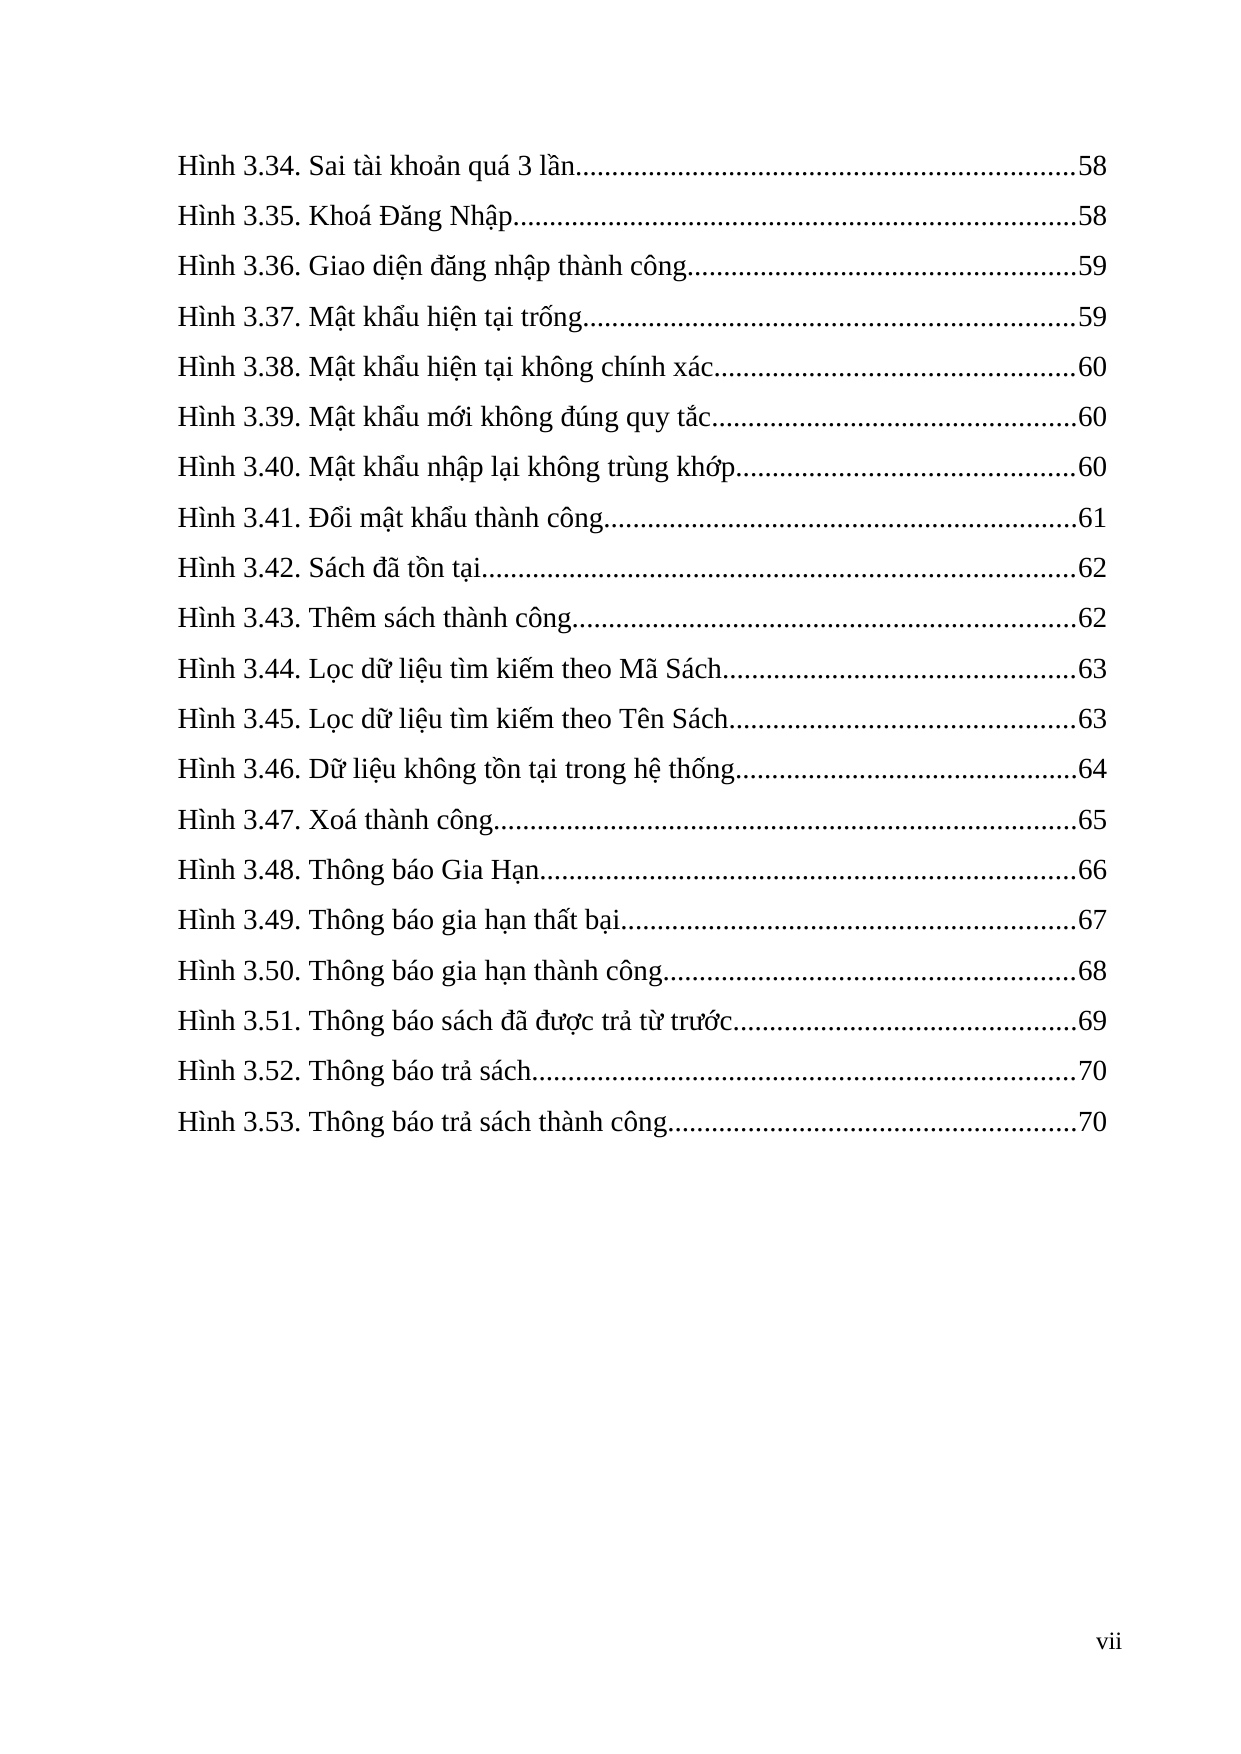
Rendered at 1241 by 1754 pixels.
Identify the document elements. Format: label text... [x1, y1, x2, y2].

text Hình 3.41. Đổi mật khẩu thành công 61 [177, 500, 1122, 533]
text Hình 3.46. Dữ liệu không tồn tại trong hệ thống 64 [177, 751, 1122, 785]
text Hình 3.45. Lọc dữ liệu tìm kiếm theo Tên Sách 63 [177, 701, 1122, 735]
text Hình 3.51. Thông báo sách đã được trả từ trước 69 [177, 1003, 1122, 1037]
text Hình 3.36. Giao diện đăng nhập thành công 59 [177, 248, 1122, 282]
text Hình 3.37. Mật khẩu hiện tại trống 59 [177, 299, 1122, 332]
text Hình 3.50. Thông báo gia hạn thành công 68 [177, 953, 1122, 986]
text Hình 3.38. Mật khẩu hiện tại không chính xác 60 [177, 349, 1122, 382]
text Hình 3.39. Mật khẩu mới không đúng quy tắc 60 [177, 399, 1122, 433]
text Hình 3.42. Sách đã tồn tại 62 [177, 550, 1122, 584]
text Hình 3.34. Sai tài khoản quá 3 lần 58 [177, 148, 1122, 181]
text Hình 3.43. Thêm sách thành công 62 [177, 601, 1122, 634]
text Hình 3.44. Lọc dữ liệu tìm kiếm theo Mã Sách 63 [177, 651, 1122, 684]
text Hình 3.40. Mật khẩu nhập lại không trùng khớp 60 [177, 449, 1122, 483]
text Hình 3.35. Khoá Đăng Nhập 58 [177, 198, 1122, 232]
text Hình 3.47. Xoá thành công 65 [177, 802, 1122, 835]
text Hình 3.52. Thông báo trả sách 70 [177, 1053, 1122, 1087]
text Hình 3.53. Thông báo trả sách thành công 70 [177, 1104, 1122, 1137]
text Hình 3.48. Thông báo Gia Hạn 66 [177, 852, 1122, 886]
text Hình 3.49. Thông báo gia hạn thất bại 67 [177, 902, 1122, 936]
